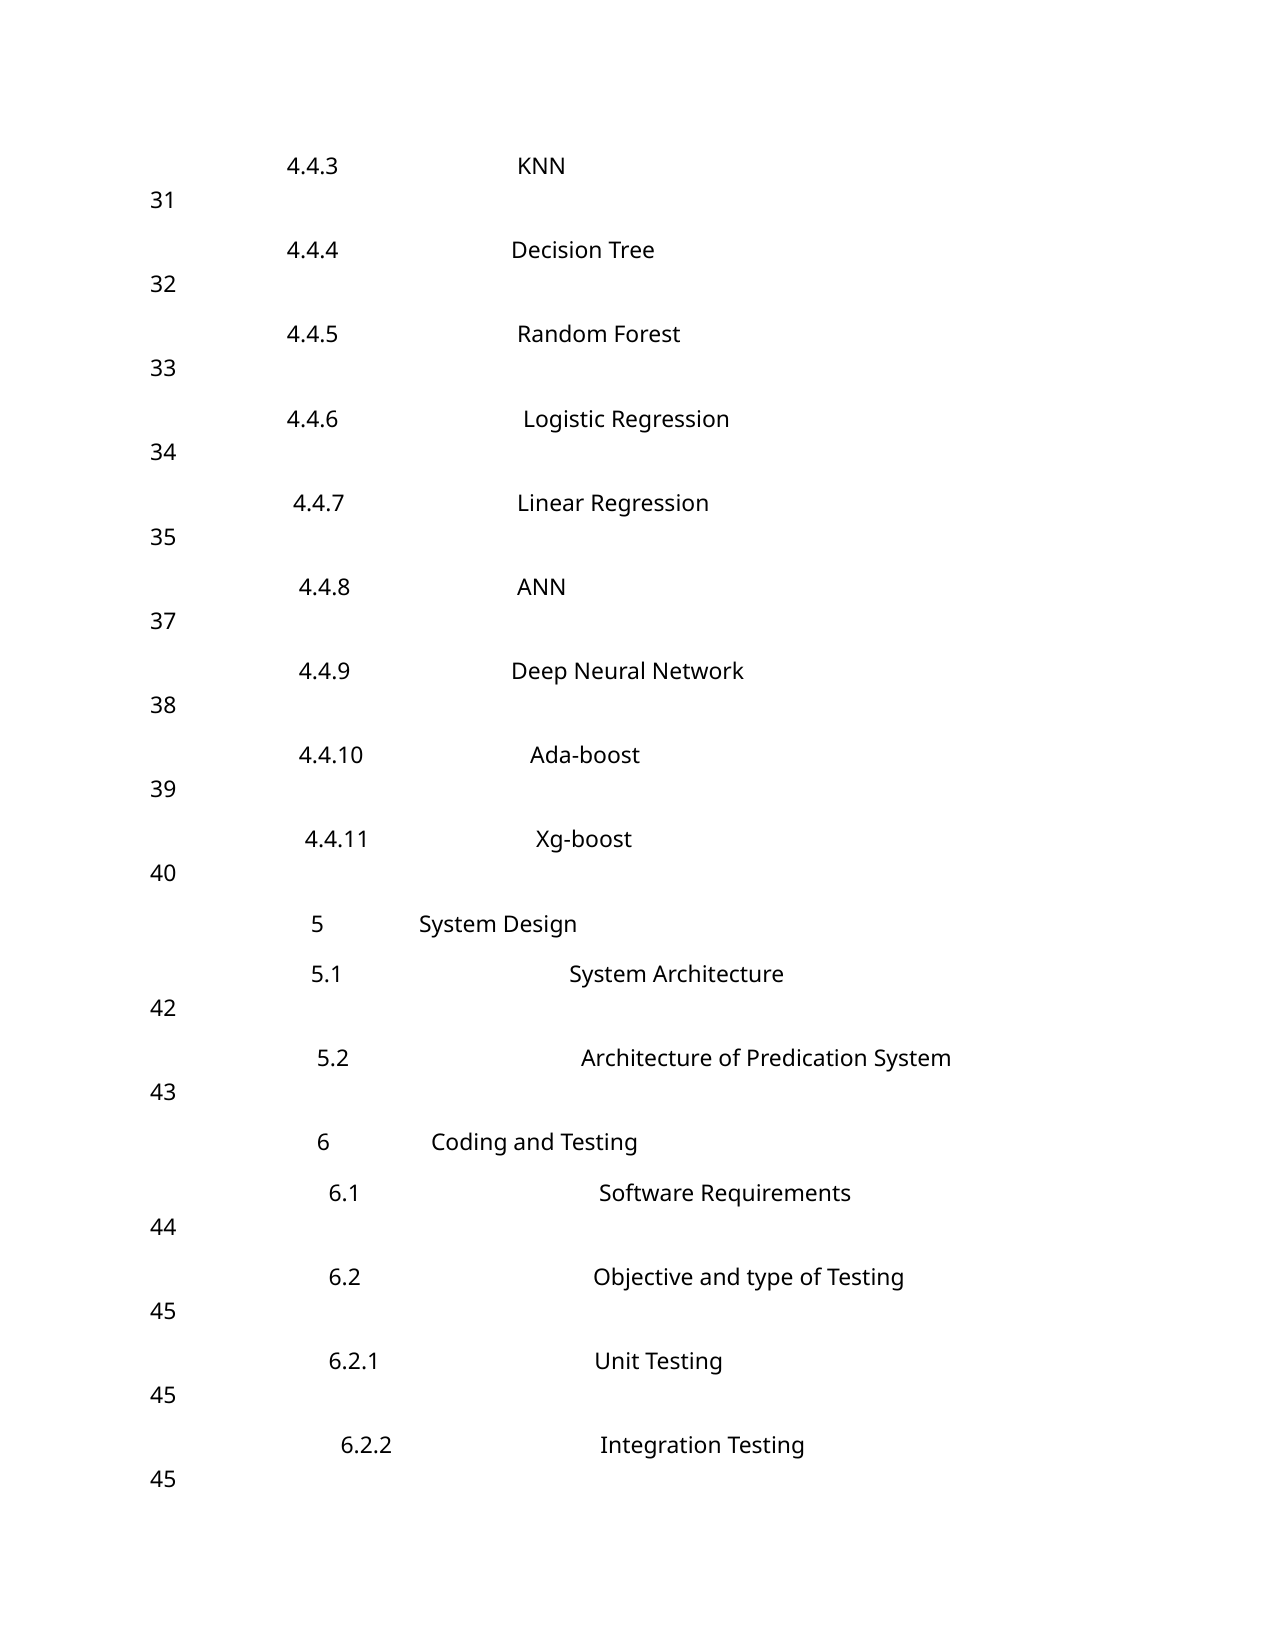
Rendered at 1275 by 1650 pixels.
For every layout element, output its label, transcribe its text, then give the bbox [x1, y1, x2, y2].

text 5.1 System Architecture 42 [150, 958, 1125, 1023]
text 4.4.7 Linear Regression 35 [150, 487, 1125, 552]
text 5.2 Architecture of Predication System 43 [150, 1042, 1125, 1107]
text 4.4.5 Random Forest 33 [150, 318, 1125, 383]
text 4.4.10 Ada-boost 39 [150, 739, 1125, 804]
text 4.4.8 ANN 37 [150, 571, 1125, 636]
text 5 System Design [150, 907, 1125, 939]
text 6.1 Software Requirements 44 [150, 1177, 1125, 1242]
text 4.4.6 Logistic Regression 34 [150, 402, 1125, 467]
text 6.2 Objective and type of Testing 45 [150, 1261, 1125, 1326]
text 6.2.1 Unit Testing 45 [150, 1345, 1125, 1410]
text 4.4.3 KNN 31 [150, 150, 1125, 215]
text 4.4.11 Xg-boost 40 [150, 823, 1125, 888]
text 6.2.2 Integration Testing 45 [150, 1429, 1125, 1494]
text 4.4.9 Deep Neural Network 38 [150, 655, 1125, 720]
text 6 Coding and Testing [150, 1126, 1125, 1157]
text 4.4.4 Decision Tree 32 [150, 234, 1125, 299]
